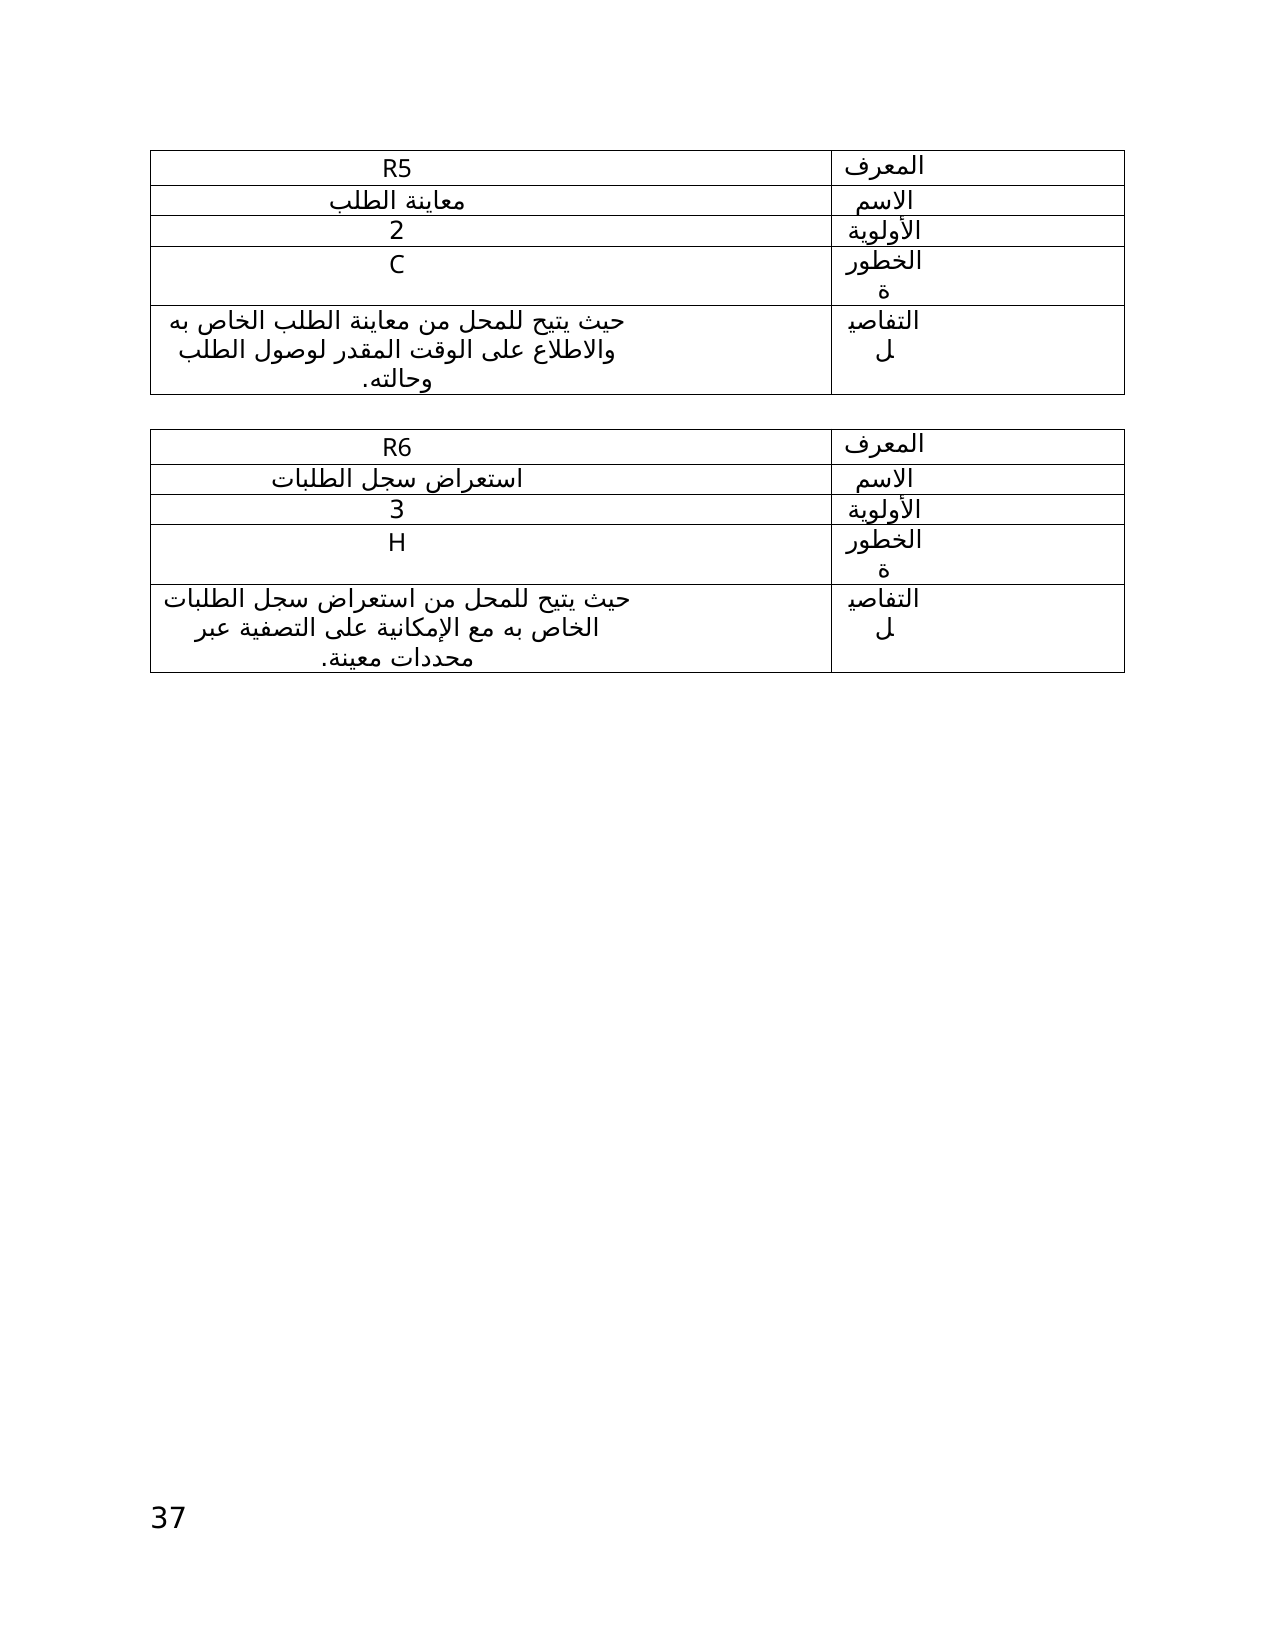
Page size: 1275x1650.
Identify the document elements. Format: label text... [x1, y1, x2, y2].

table_header R5 [151, 151, 831, 185]
table_cell استعراض سجل الطلبات [151, 465, 831, 494]
table_cell التفاصيل [832, 306, 1124, 393]
table_cell حيث يتيح للمحل من معاينة الطلب الخاص به والاطلاع على الوقت المقدر لوصول الطلب وحالته. [151, 306, 831, 393]
table_cell معاينة الطلب [151, 186, 831, 215]
table_cell H [151, 525, 831, 583]
table_header المعرف [832, 430, 1124, 464]
table_cell الاسم [832, 465, 1124, 494]
table_header المعرف [832, 151, 1124, 185]
table_header R6 [151, 430, 831, 464]
table_cell الخطورة [832, 247, 1124, 305]
table_cell الخطورة [832, 525, 1124, 583]
table_cell الأولوية [832, 216, 1124, 246]
table_cell الأولوية [832, 495, 1124, 524]
table_cell 3 [151, 495, 831, 524]
table_cell C [151, 247, 831, 305]
table_cell حيث يتيح للمحل من استعراض سجل الطلبات الخاص به مع الإمكانية على التصفية عبر محددات معينة. [151, 585, 831, 672]
table_cell التفاصيل [832, 585, 1124, 672]
table_cell الاسم [832, 186, 1124, 215]
table_cell 2 [151, 216, 831, 246]
